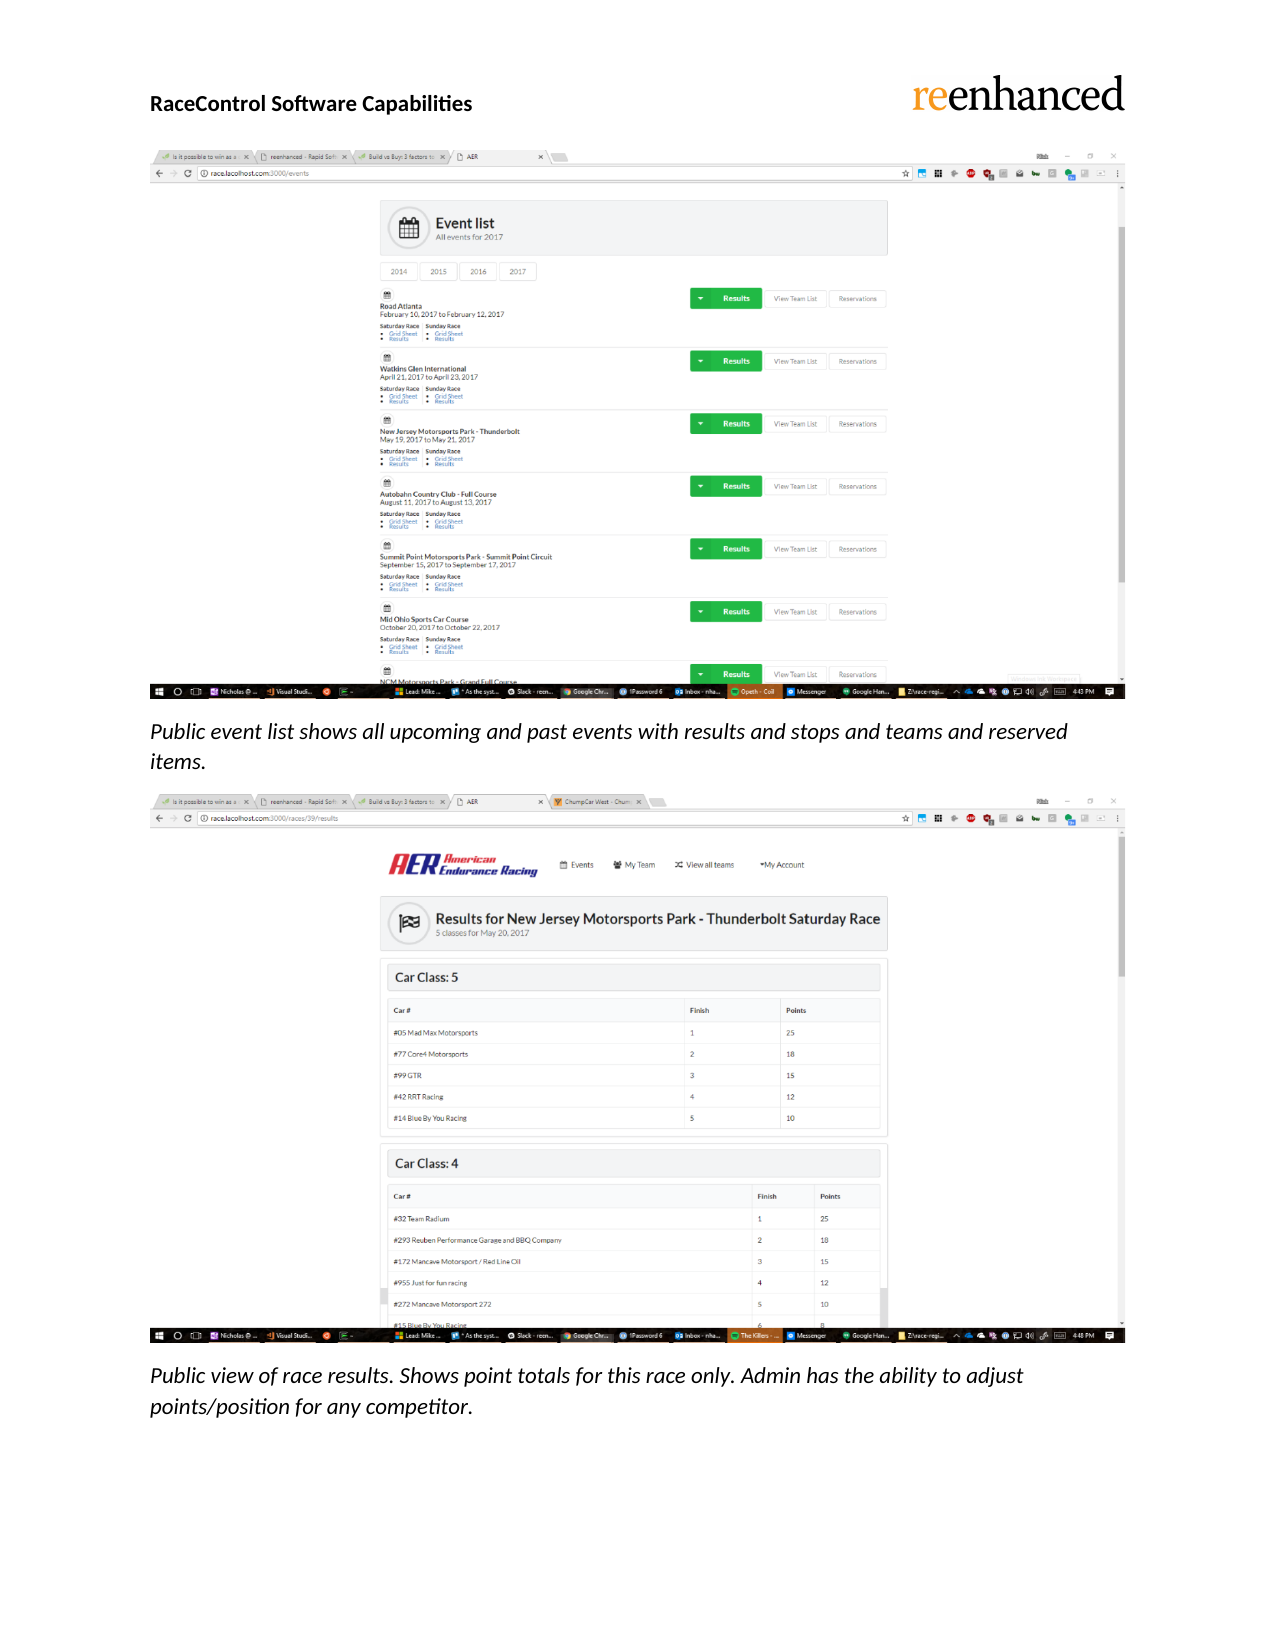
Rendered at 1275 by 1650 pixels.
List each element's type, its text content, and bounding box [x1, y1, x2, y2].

picture [150, 150, 1125, 699]
text Public view of race results. Shows point totals for this race only. Admin has the ability to adjust points/position for any competitor. [150, 1362, 1125, 1420]
picture [911, 75, 1125, 112]
text Public event list shows all upcoming and past events with results and stops and teams and reserved items. [150, 717, 1125, 776]
picture [150, 794, 1125, 1343]
